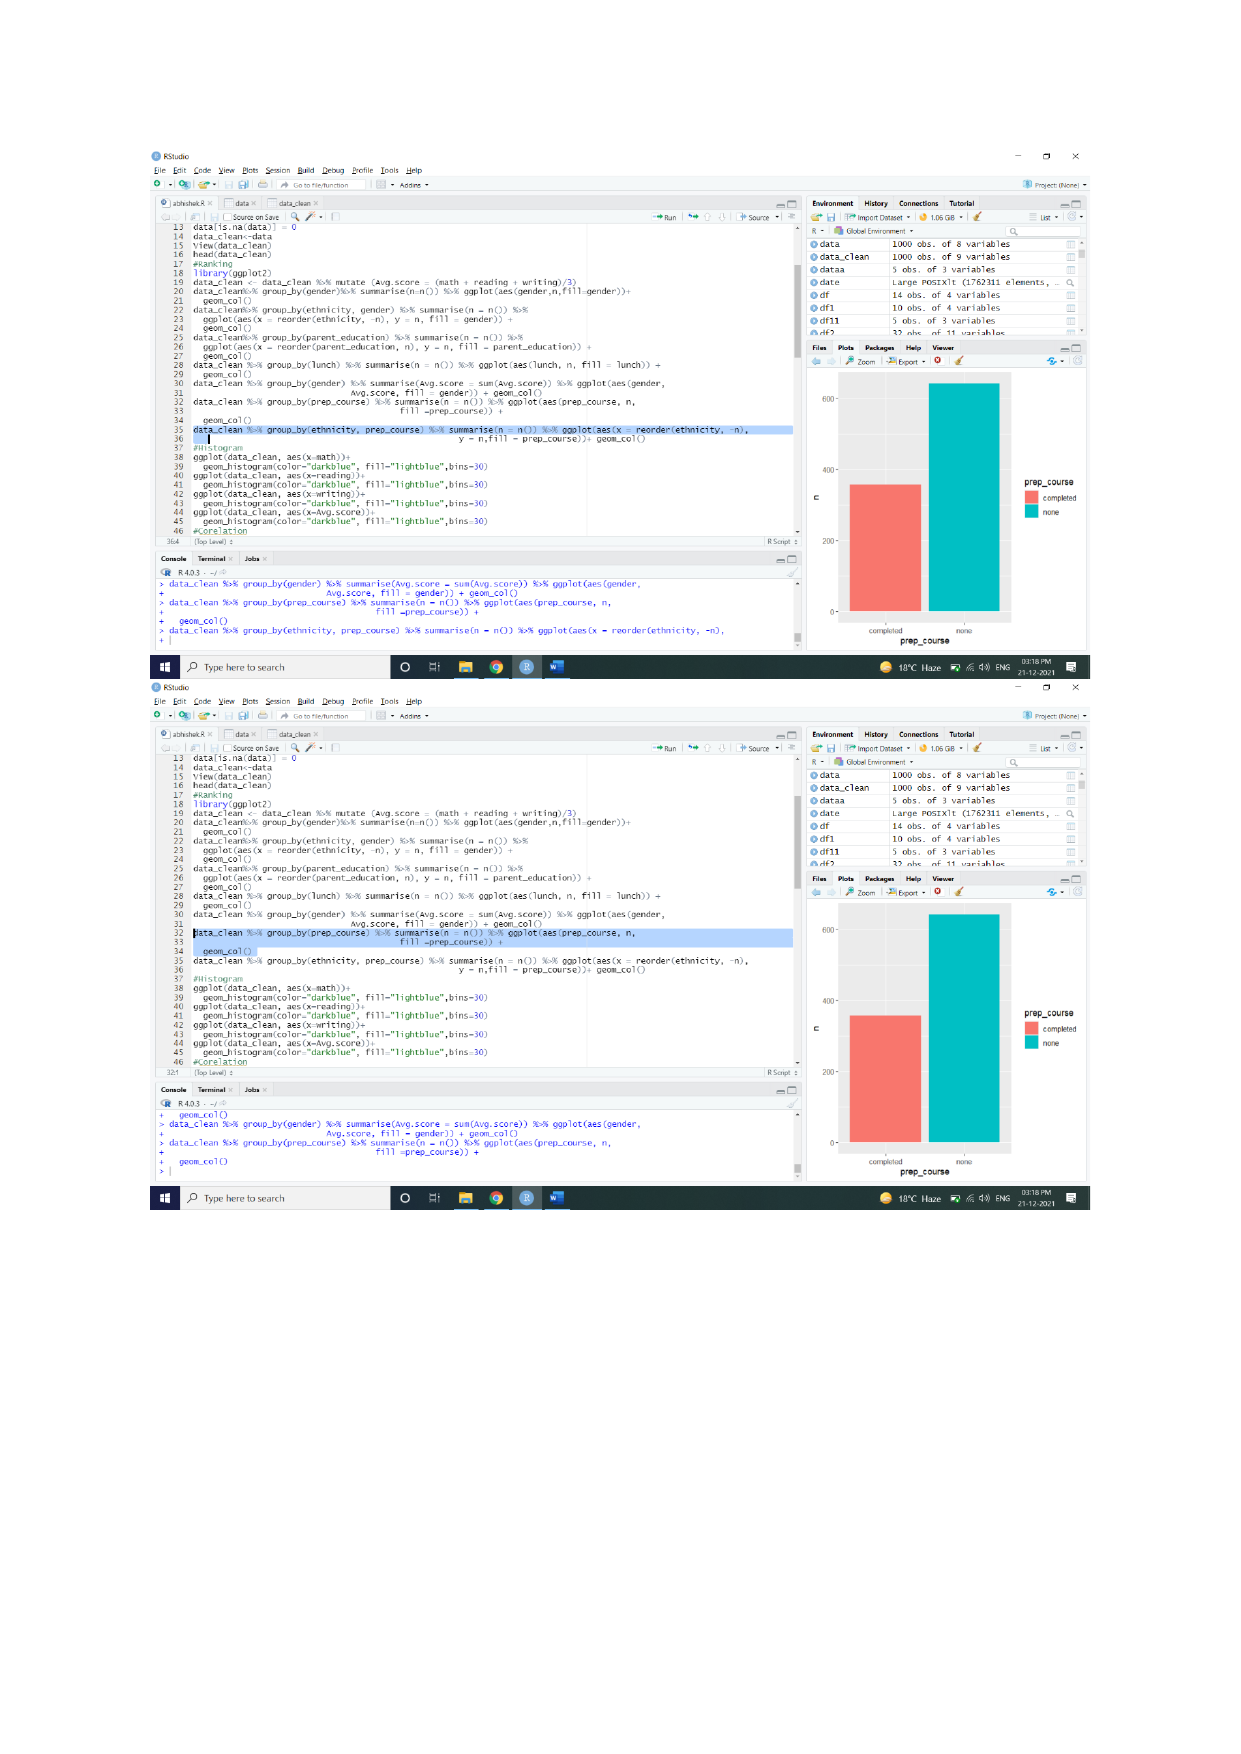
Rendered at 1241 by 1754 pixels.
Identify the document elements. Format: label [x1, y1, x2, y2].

picture [150, 681, 1091, 1210]
picture [150, 150, 1091, 679]
